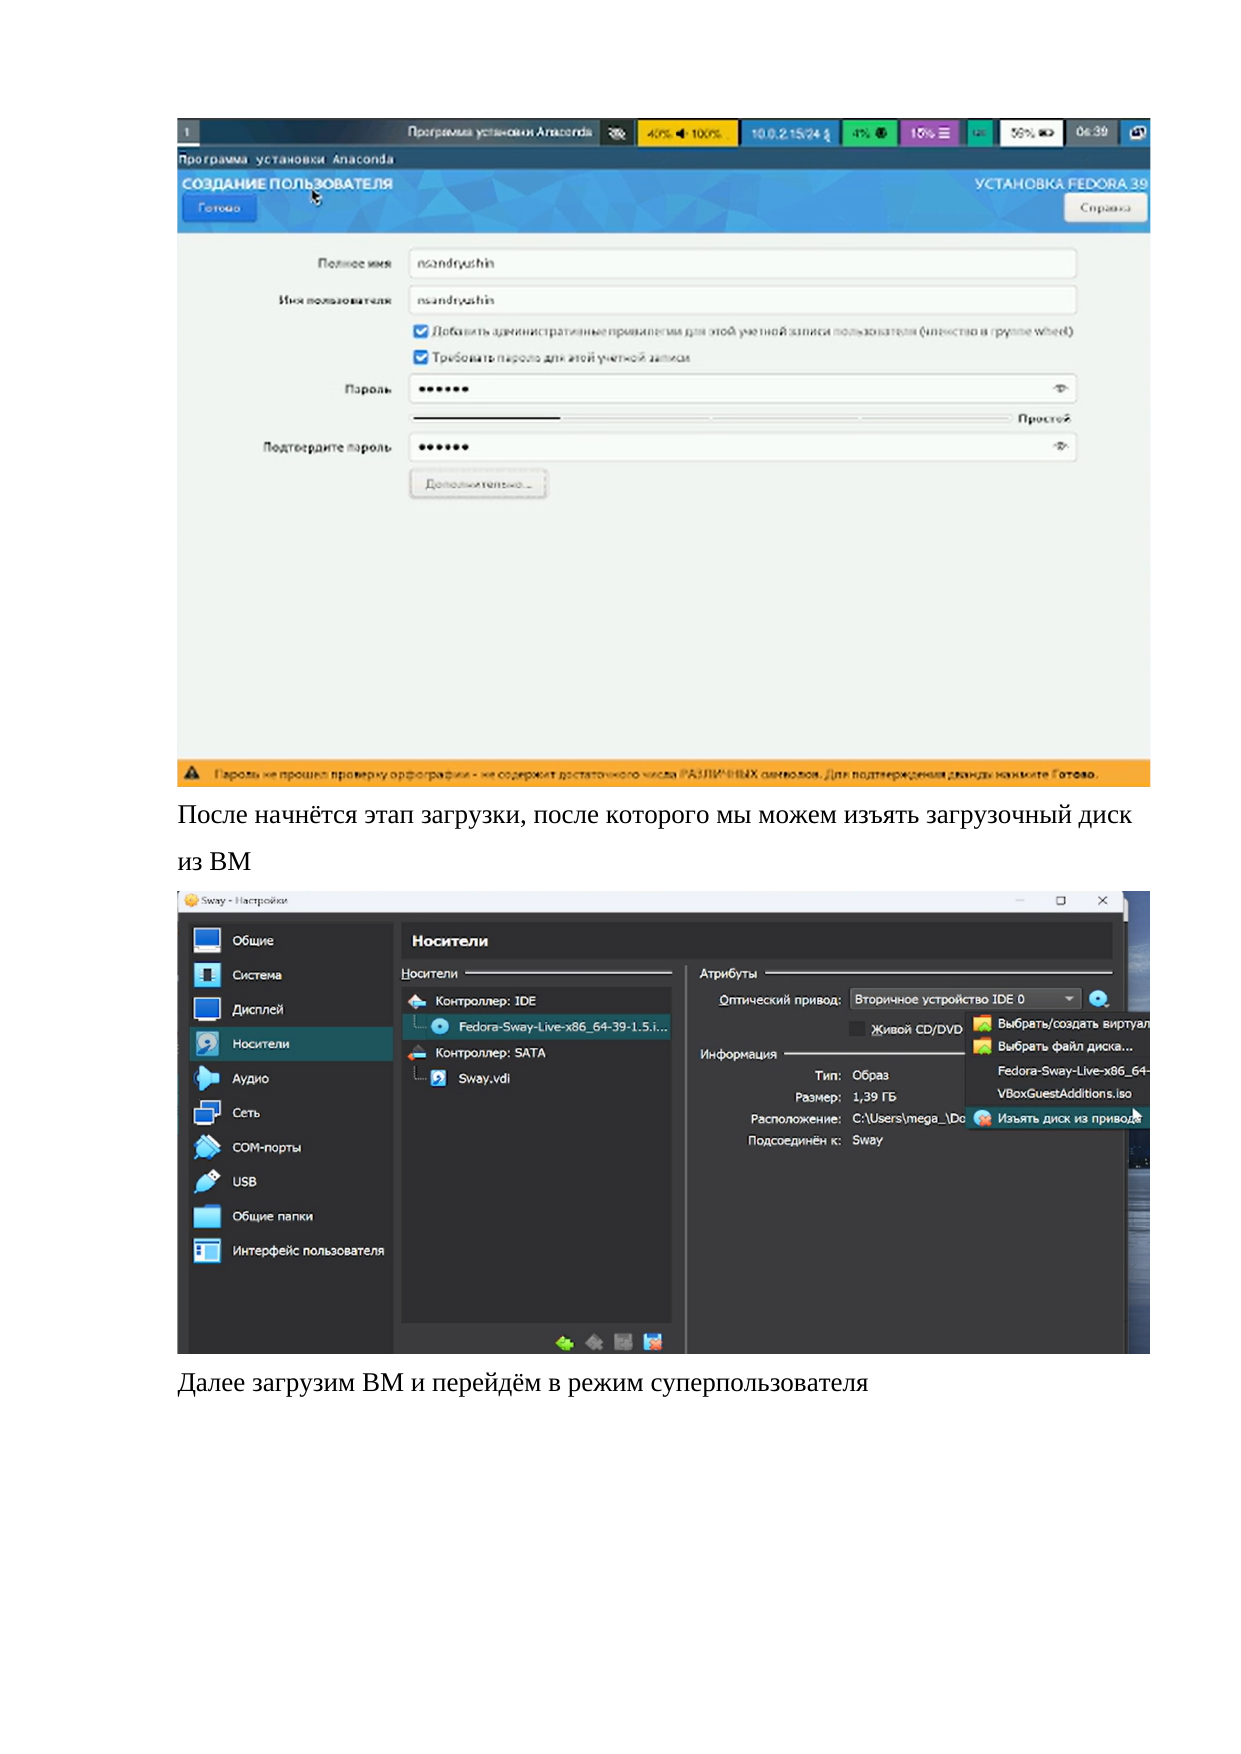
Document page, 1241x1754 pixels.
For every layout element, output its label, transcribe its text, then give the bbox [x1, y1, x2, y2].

picture [177, 118, 1151, 787]
text Далее загрузим ВМ и перейдём в режим суперпользователя [177, 1366, 1152, 1397]
picture [177, 891, 1150, 1354]
text После начнётся этап загрузки, после которого мы можем изъять загрузочный диск из ВМ [177, 798, 1152, 876]
